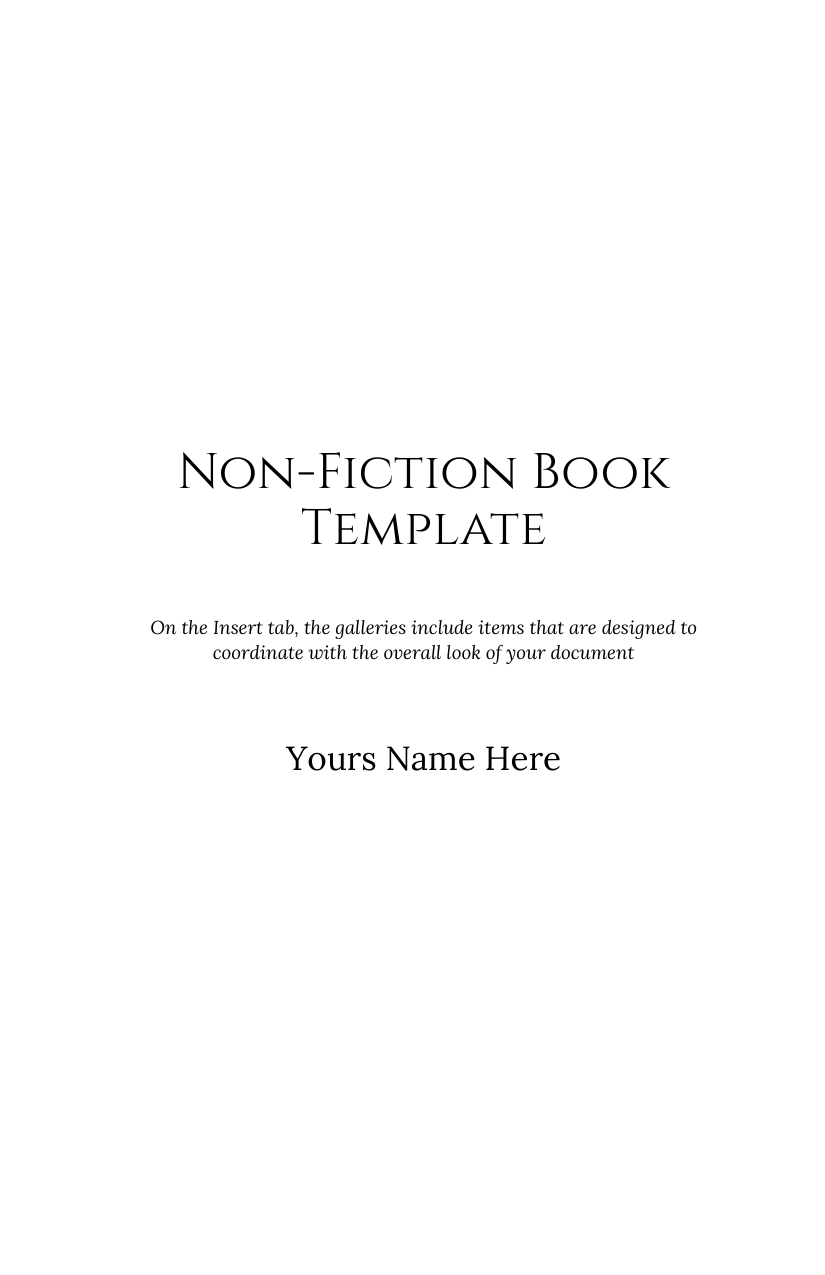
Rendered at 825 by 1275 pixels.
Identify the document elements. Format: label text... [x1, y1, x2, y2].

title Non-Fiction Book Template [112, 439, 735, 563]
text Yours Name Here [112, 737, 735, 780]
text On the Insert tab, the galleries include items that are designed to coordinate with the overall look of your document [112, 615, 735, 664]
